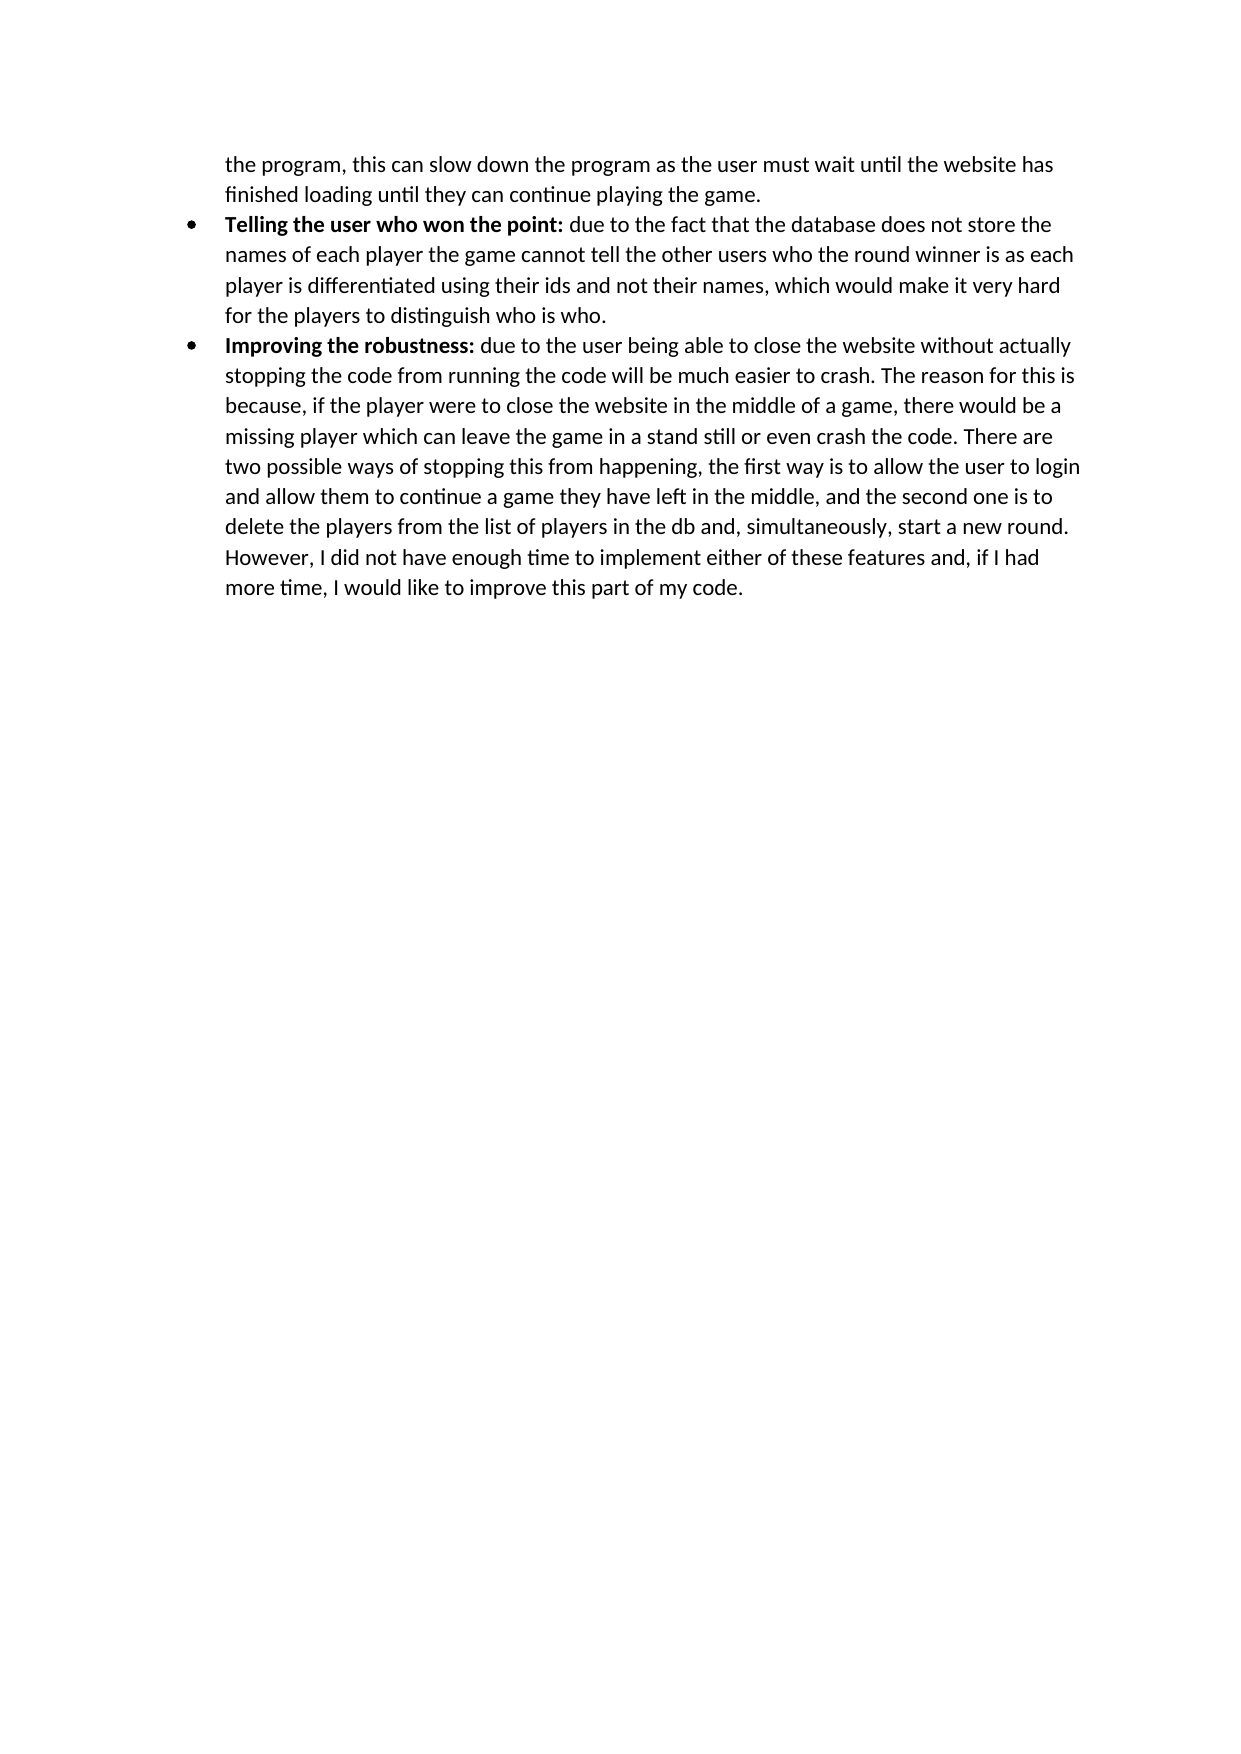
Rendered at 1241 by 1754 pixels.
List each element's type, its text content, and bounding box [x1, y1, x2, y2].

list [187, 150, 1090, 208]
list Improving the robustness: due to the user being able to close the website without actually stopping the code from running the code will be much easier to crash. The reason for this is because, if the player were to close the website in the middle of a game, there would be a missing player which can leave the game in a stand still or even crash the code. There are two possible ways of stopping this from happening, the first way is to allow the user to login and allow them to continue a game they have left in the middle, and the second one is to delete the players from the list of players in the db and, simultaneously, start a new round. However, I did not have enough time to implement either of these features and, if I had more time, I would like to improve this part of my code. [187, 331, 1090, 601]
list Telling the user who won the point: due to the fact that the database does not store the names of each player the game cannot tell the other users who the round winner is as each player is differentiated using their ids and not their names, which would make it very hard for the players to distinguish who is who. [187, 210, 1090, 329]
